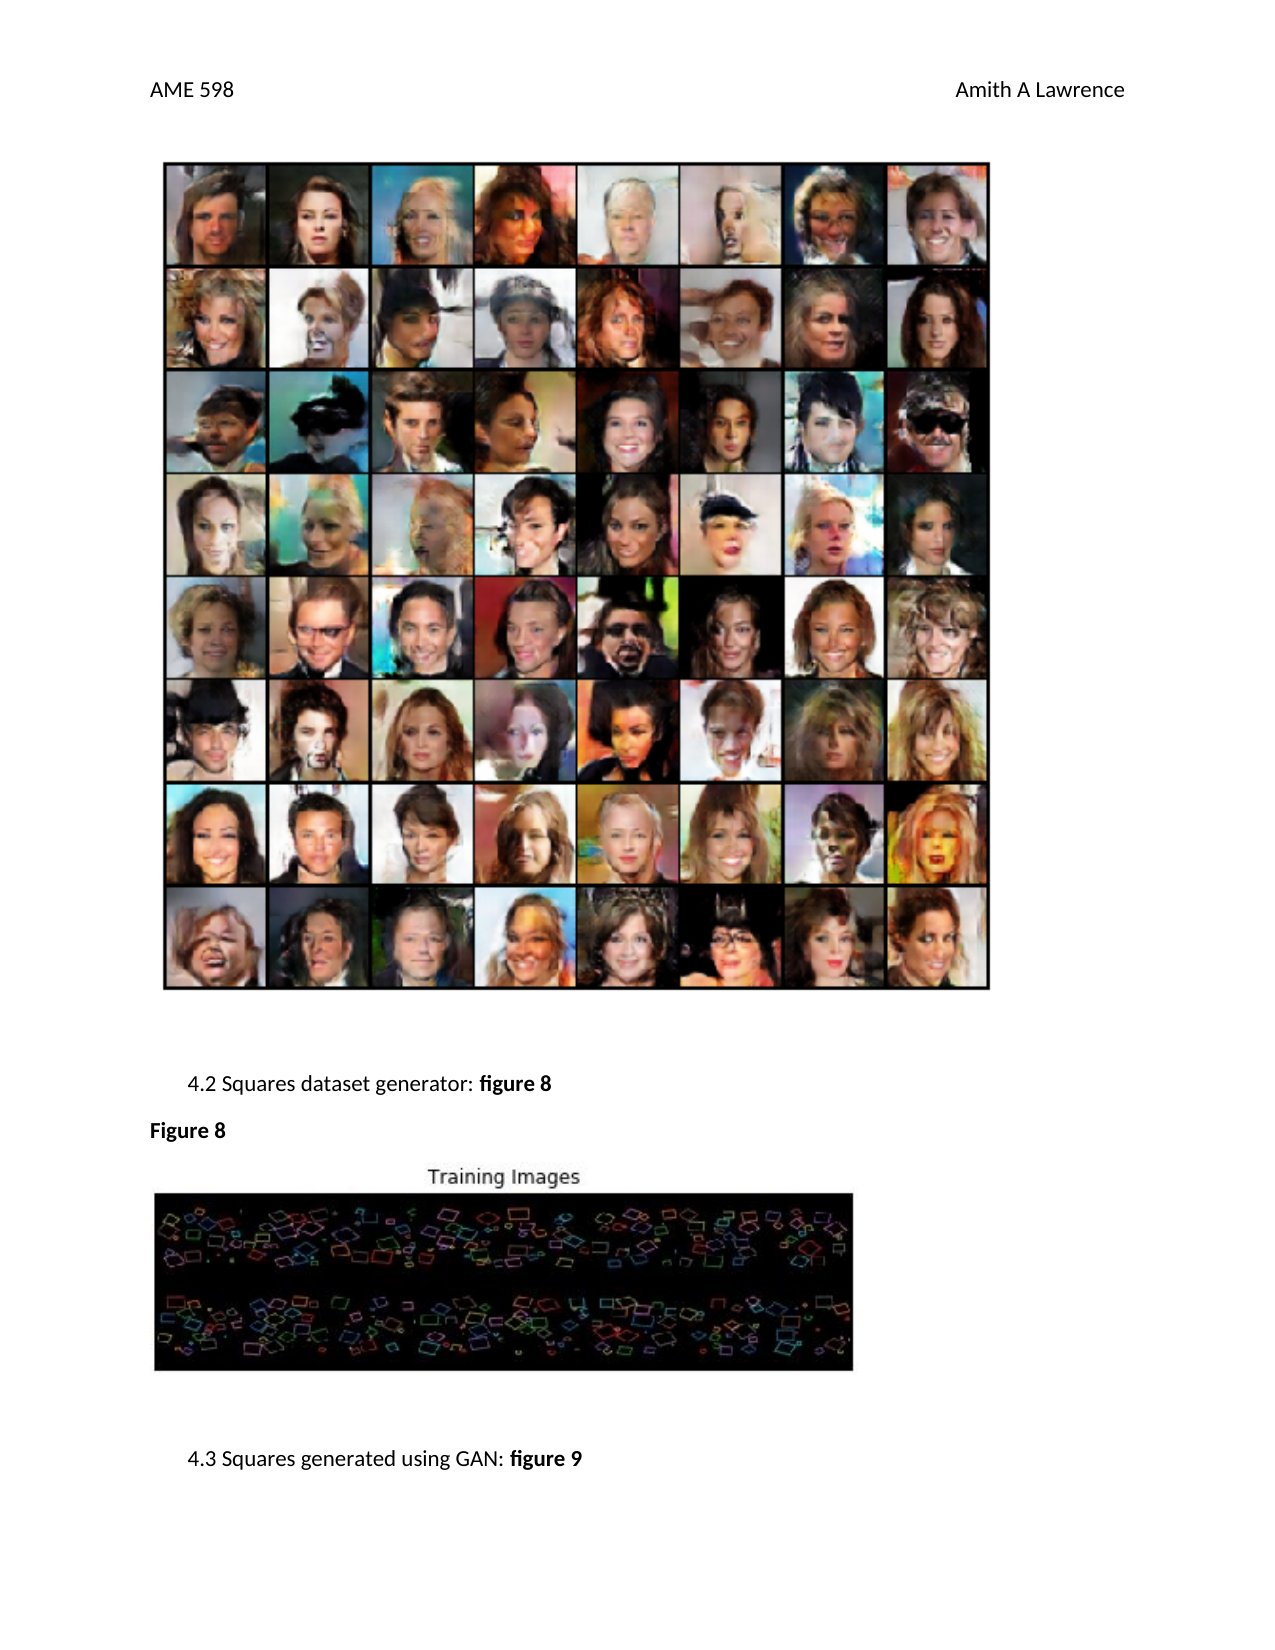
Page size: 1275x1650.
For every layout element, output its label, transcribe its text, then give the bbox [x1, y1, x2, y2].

picture [150, 1162, 858, 1379]
text 4.3 Squares generated using GAN: figure 9 [187, 1444, 1125, 1472]
text Figure 8 [150, 1116, 1125, 1144]
picture [150, 150, 1004, 1004]
text 4.2 Squares dataset generator: figure 8 [187, 1069, 1125, 1097]
